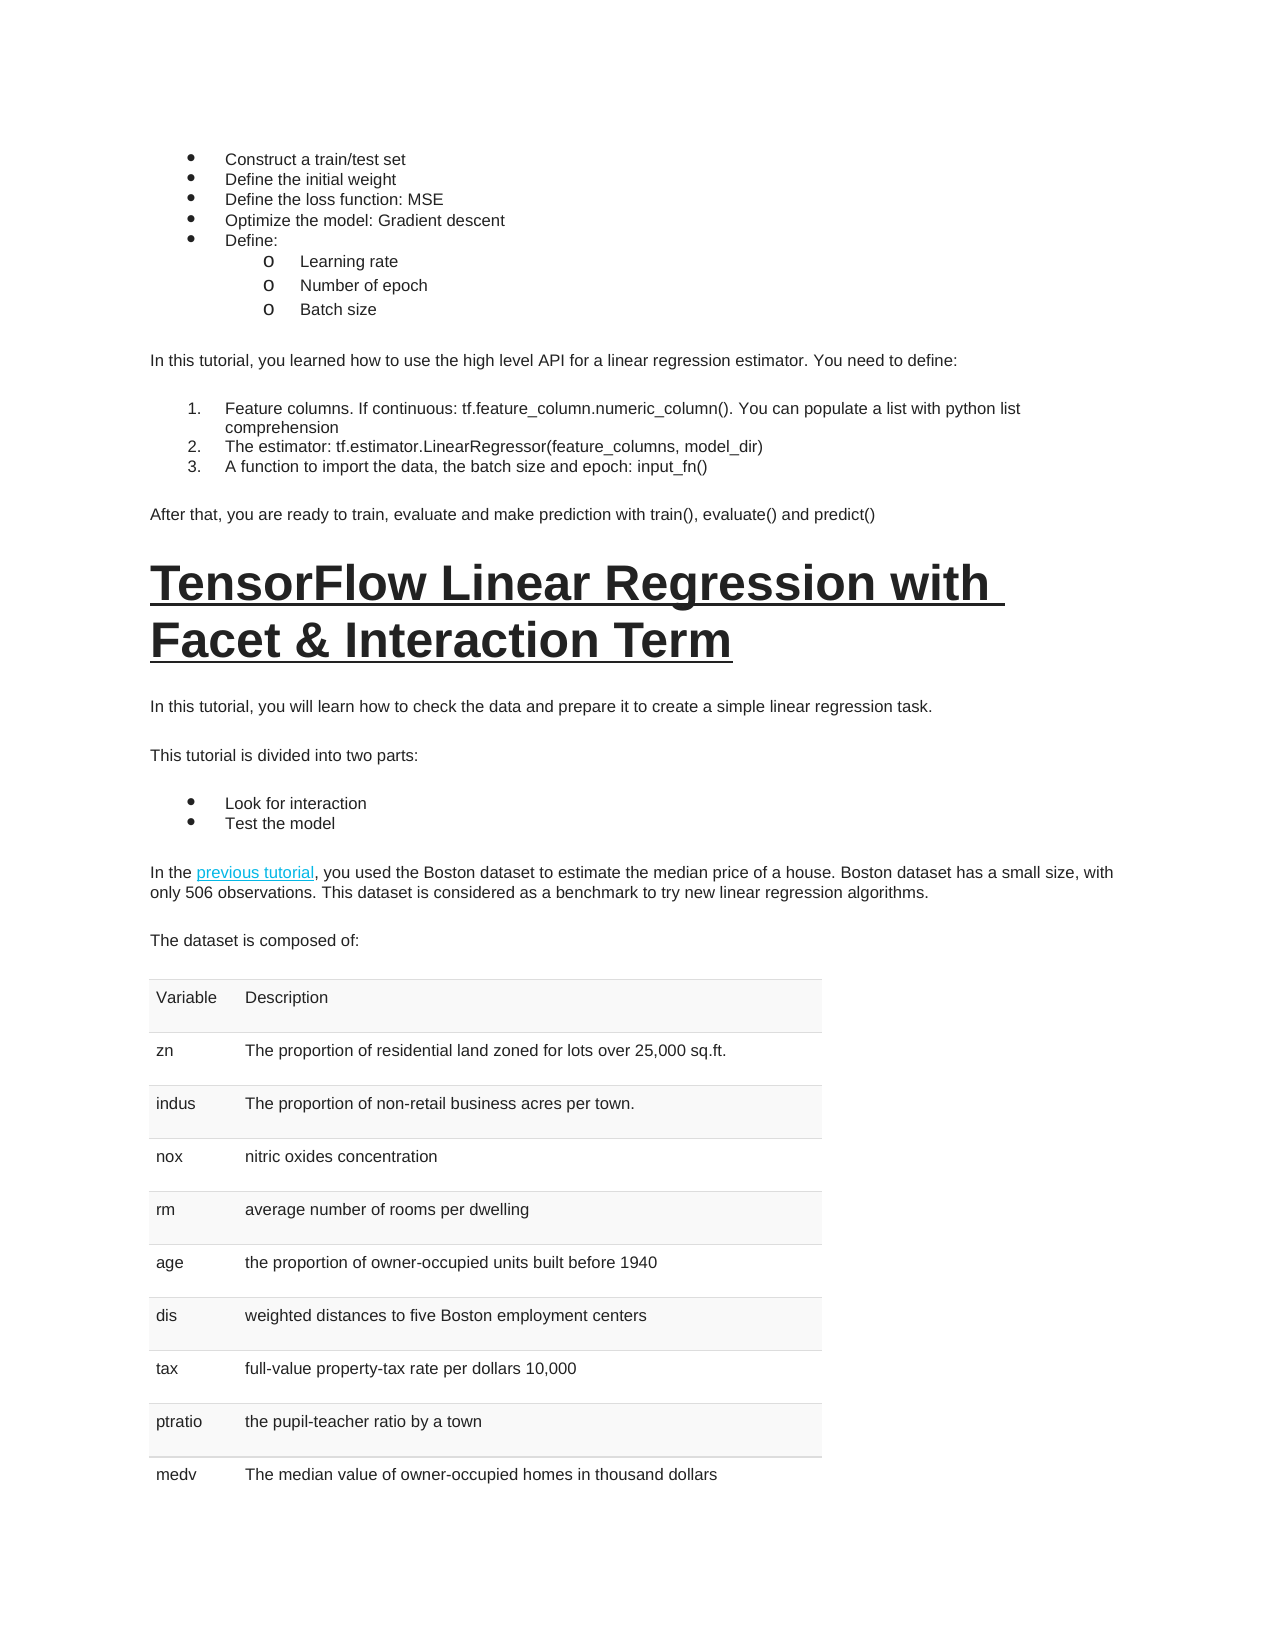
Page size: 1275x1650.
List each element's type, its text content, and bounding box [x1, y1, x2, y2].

list Batch size [262, 298, 1125, 321]
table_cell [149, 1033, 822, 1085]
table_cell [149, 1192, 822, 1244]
text TensorFlow Linear Regression with Facet & Interaction Term [150, 553, 1125, 668]
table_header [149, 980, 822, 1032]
list Feature columns. If continuous: tf.feature_column.numeric_column(). You can populate a list with python list comprehension [187, 399, 1125, 437]
text After that, you are ready to train, evaluate and make prediction with train(), evaluate() and predict() [150, 505, 1125, 524]
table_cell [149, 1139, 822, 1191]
text The dataset is composed of: [150, 931, 1125, 950]
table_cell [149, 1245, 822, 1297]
list Learning rate [262, 251, 1125, 274]
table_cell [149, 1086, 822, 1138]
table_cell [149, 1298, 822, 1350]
list Define the loss function: MSE [187, 190, 1125, 210]
text In this tutorial, you will learn how to check the data and prepare it to create a simple linear regression task. [150, 697, 1125, 716]
list Construct a train/test set [187, 150, 1125, 170]
list A function to import the data, the batch size and epoch: input_fn() [187, 456, 1125, 476]
list Define: [187, 230, 1125, 251]
list Test the model [187, 814, 1125, 834]
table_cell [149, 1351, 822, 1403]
list Define the initial weight [187, 170, 1125, 190]
text In the previous tutorial, you used the Boston dataset to estimate the median price of a house. Boston dataset has a small size, with only 506 observations. This dataset is considered as a benchmark to try new linear regression algorithms. [150, 863, 1125, 902]
list Optimize the model: Gradient descent [187, 210, 1125, 230]
list Number of epoch [262, 274, 1125, 298]
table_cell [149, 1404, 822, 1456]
text In this tutorial, you learned how to use the high level API for a linear regression estimator. You need to define: [150, 351, 1125, 370]
list The estimator: tf.estimator.LinearRegressor(feature_columns, model_dir) [187, 437, 1125, 456]
text This tutorial is divided into two parts: [150, 746, 1125, 765]
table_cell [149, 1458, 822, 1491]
list Look for interaction [187, 794, 1125, 814]
